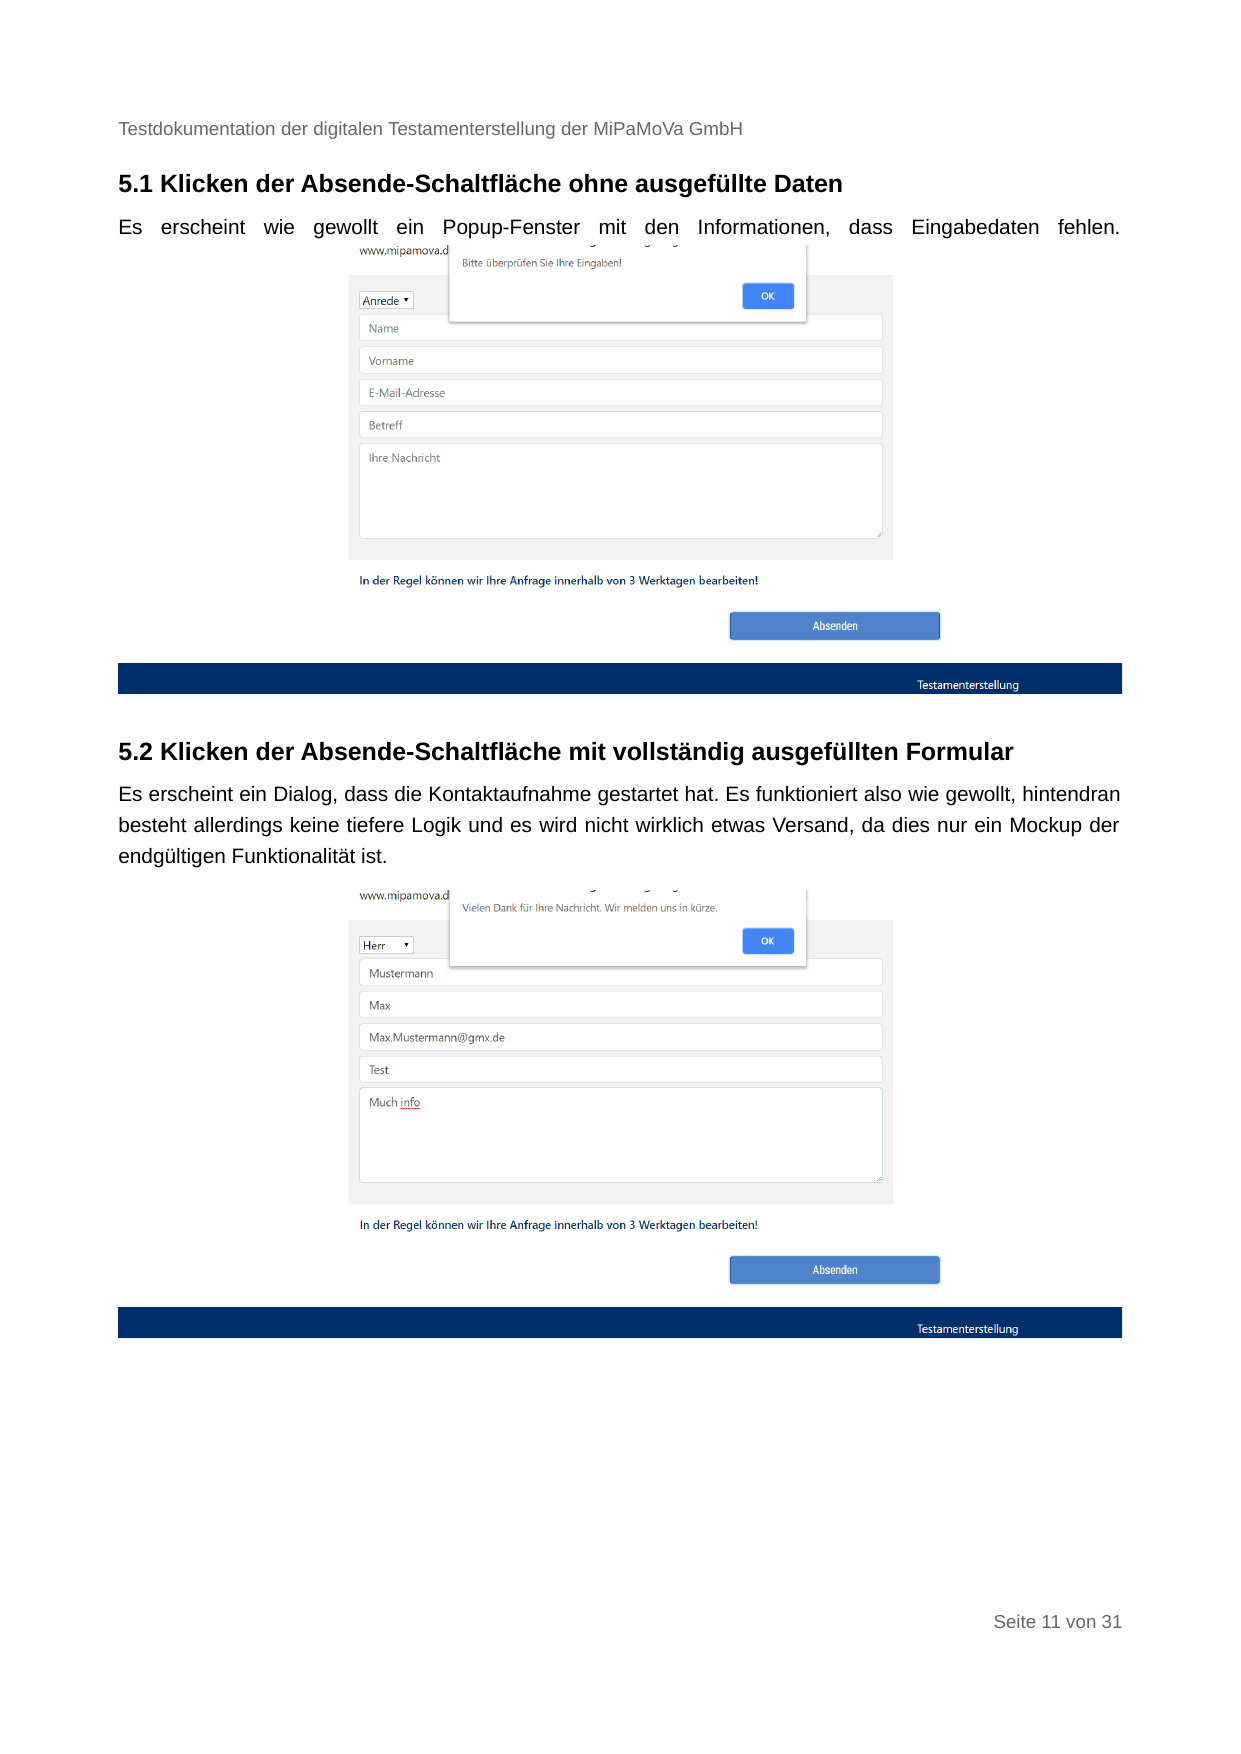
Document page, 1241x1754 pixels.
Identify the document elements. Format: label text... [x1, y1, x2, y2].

picture [118, 245, 1123, 694]
text Es erscheint ein Dialog, dass die Kontaktaufnahme gestartet hat. Es funktioniert also wie gewollt, hintendran besteht allerdings keine tiefere Logik und es wird nicht wirklich etwas Versand, da dies nur ein Mockup der endgültigen Funktionalität ist. [118, 782, 1122, 868]
picture [118, 890, 1123, 1339]
text Es erscheint wie gewollt ein Popup-Fenster mit den Informationen, dass Eingabedaten fehlen. [118, 215, 1122, 245]
subtitle Klicken der Absende-Schaltfläche mit vollständig ausgefüllten Formular [118, 736, 1122, 765]
subtitle Klicken der Absende-Schaltfläche ohne ausgefüllte Daten [118, 169, 1122, 198]
